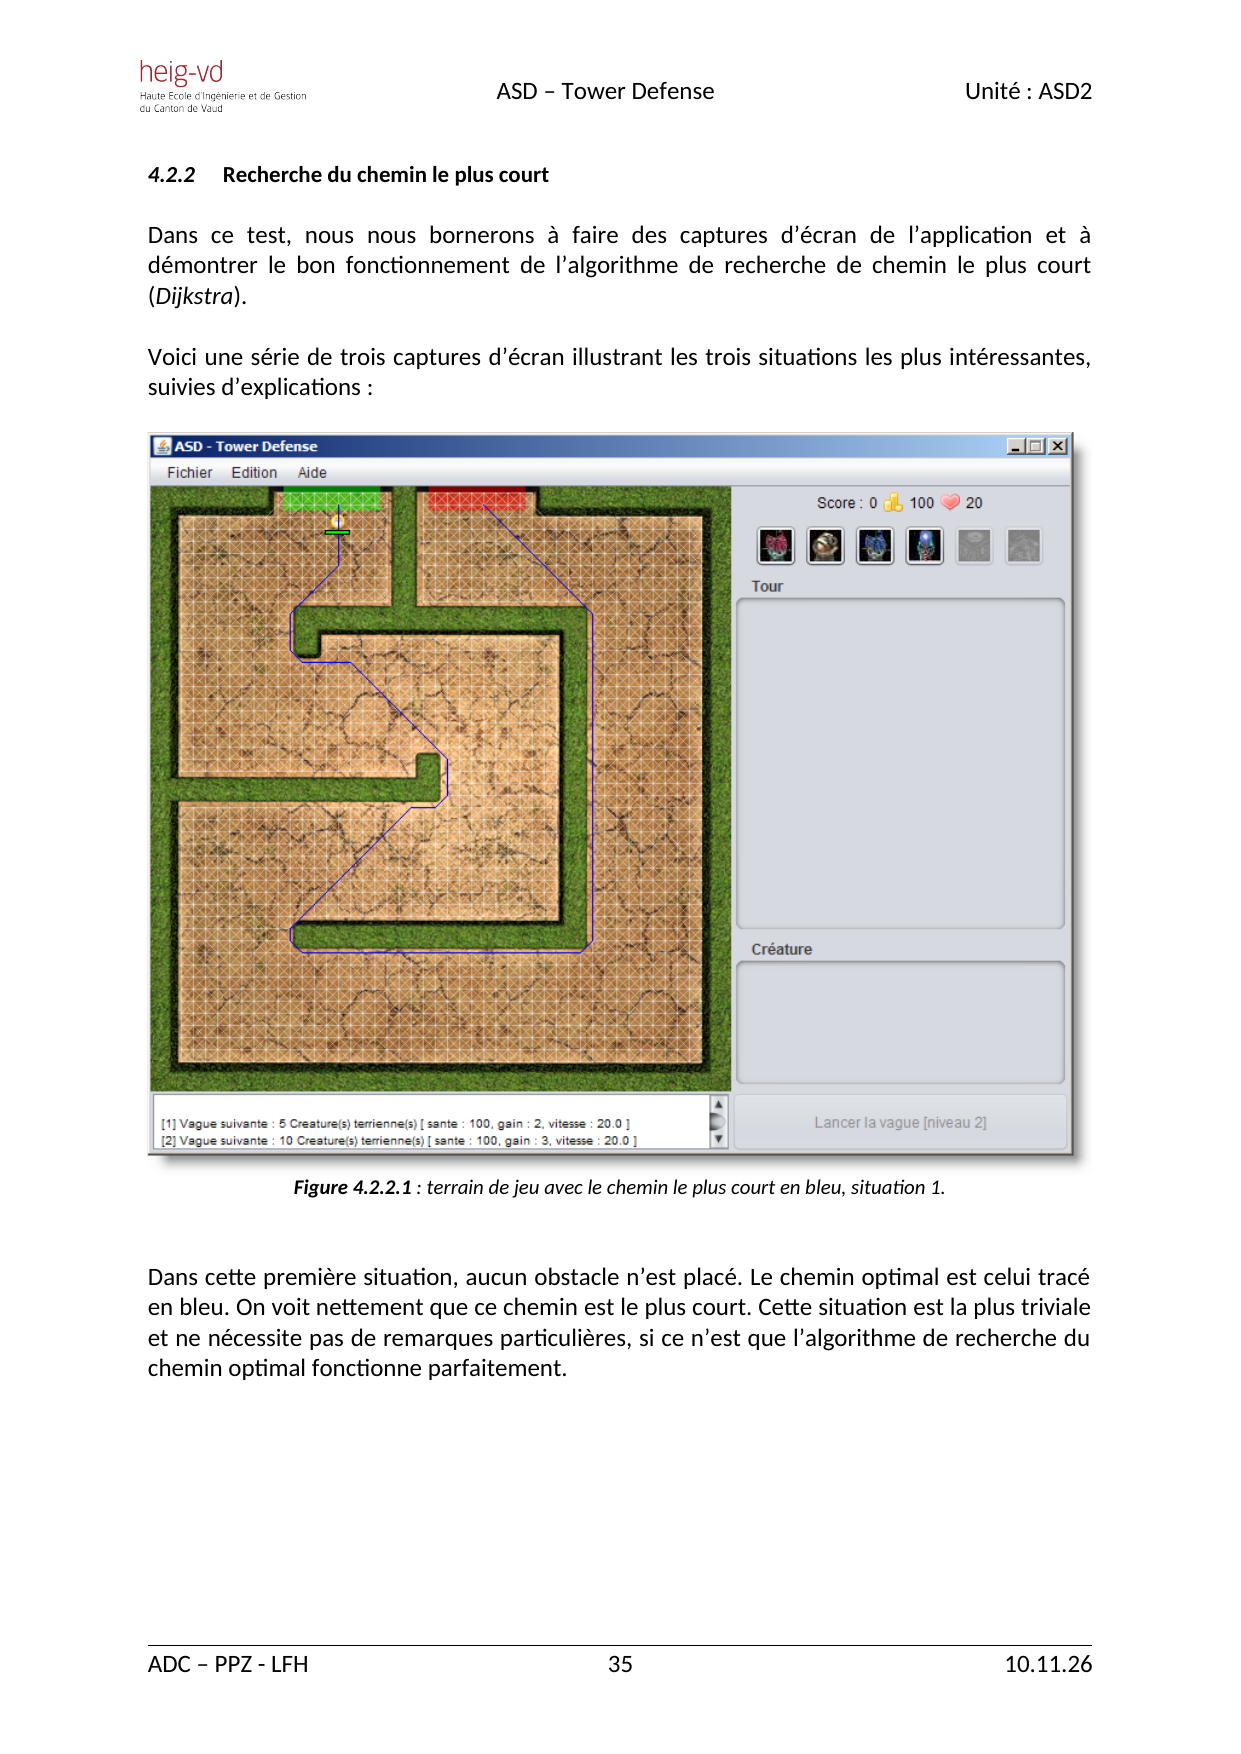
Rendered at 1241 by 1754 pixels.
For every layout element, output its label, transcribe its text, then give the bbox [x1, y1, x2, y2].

text Voici une série de trois captures d’écran illustrant les trois situations les plus intéressantes, suivies d’explications : [148, 341, 1092, 402]
text Dans cette première situation, aucun obstacle n’est placé. Le chemin optimal est celui tracé en bleu. On voit nettement que ce chemin est le plus court. Cette situation est la plus triviale et ne nécessite pas de remarques particulières, si ce n’est que l’algorithme de recherche du chemin optimal fonctionne parfaitement. [148, 1261, 1092, 1383]
text Figure 4.2.2.1 : terrain de jeu avec le chemin le plus court en bleu, situation 1. [148, 1175, 1092, 1199]
subtitle Recherche du chemin le plus court [148, 160, 1092, 188]
picture [136, 57, 310, 114]
text Dans ce test, nous nous bornerons à faire des captures d’écran de l’application et à démontrer le bon fonctionnement de l’algorithme de recherche de chemin le plus court (Dijkstra). [148, 219, 1092, 310]
picture [147, 432, 1093, 1175]
